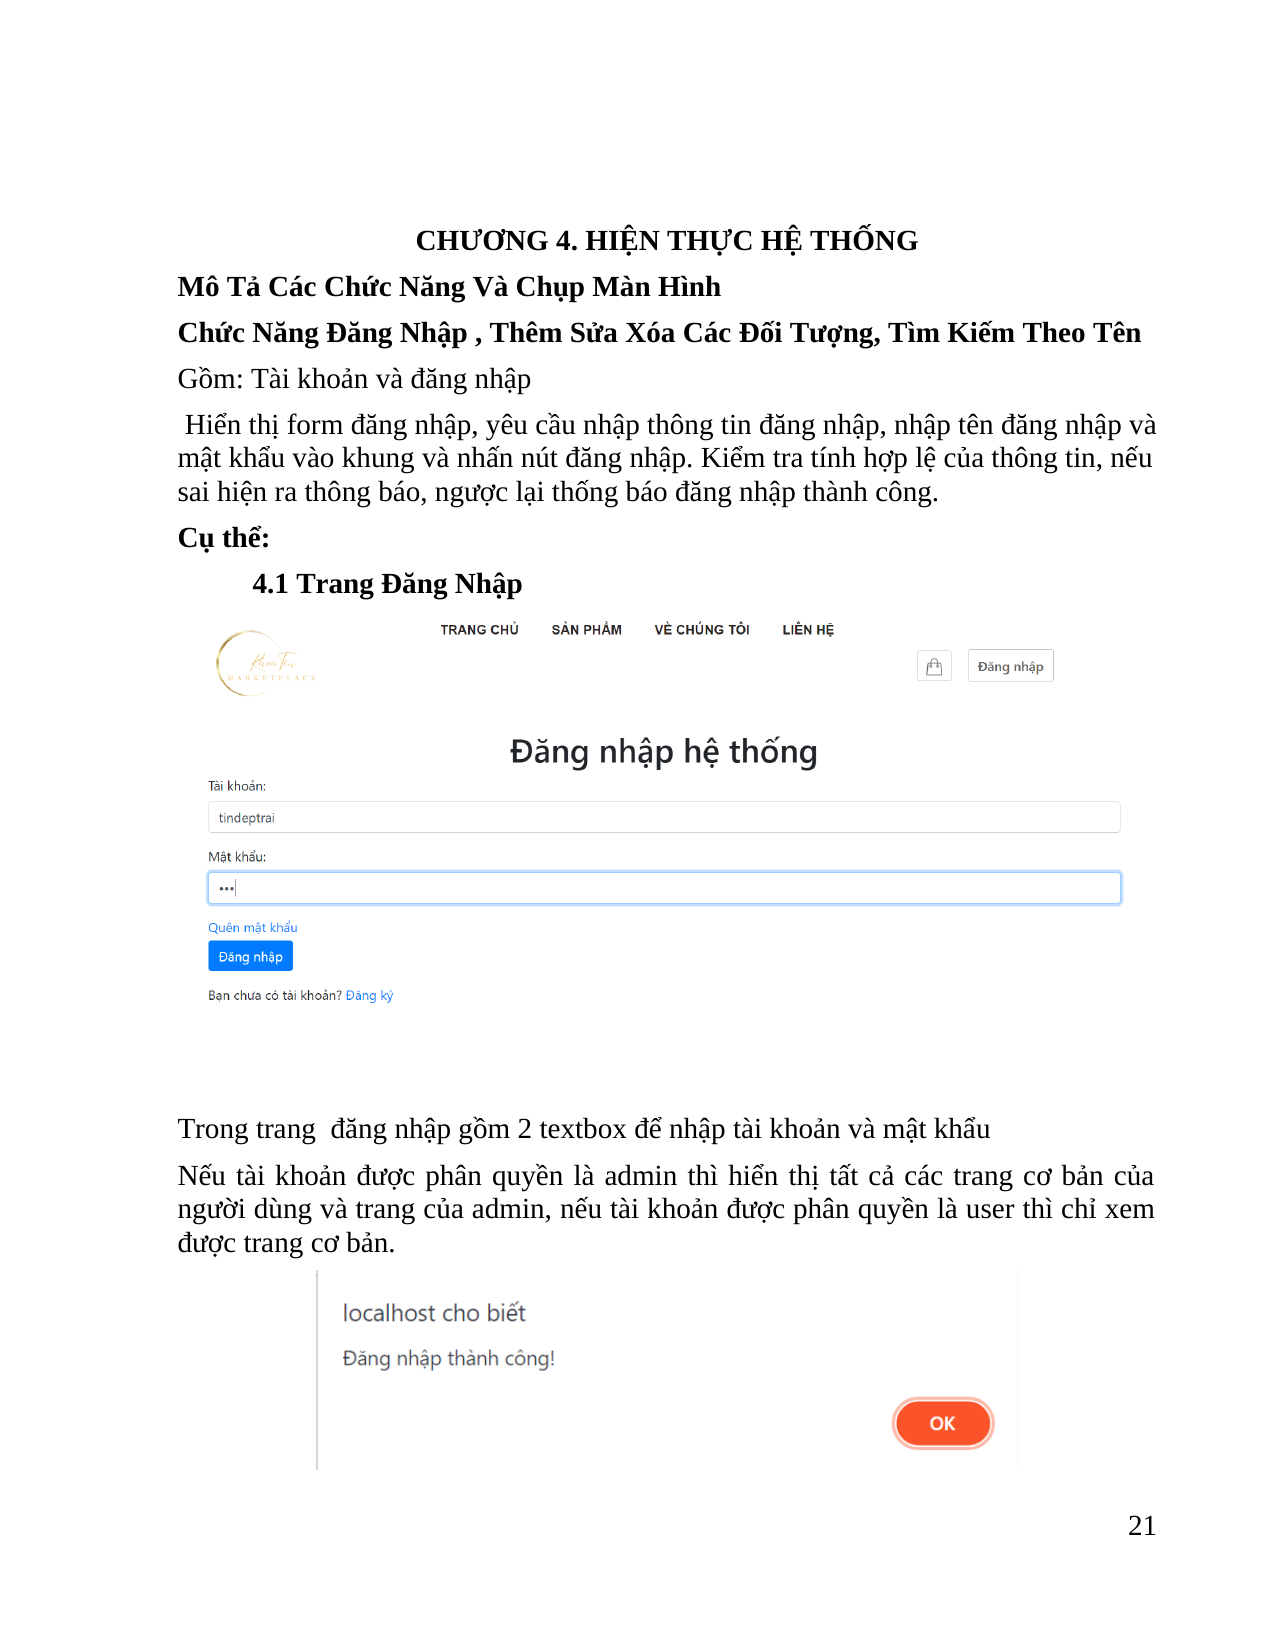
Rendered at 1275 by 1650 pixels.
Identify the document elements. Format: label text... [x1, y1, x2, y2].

text Hiển thị form đăng nhập, yêu cầu nhập thông tin đăng nhập, nhập tên đăng nhập và mật khẩu vào khung và nhấn nút đăng nhập. Kiểm tra tính hợp lệ của thông tin, nếu sai hiện ra thông báo, ngược lại thống báo đăng nhập thành công. [177, 407, 1157, 507]
text Cụ thể: [177, 520, 1157, 553]
text Chức Năng Đăng Nhập , Thêm Sửa Xóa Các Đối Tượng, Tìm Kiếm Theo Tên [177, 315, 1157, 348]
picture [177, 612, 1157, 1066]
text Nếu tài khoản được phân quyền là admin thì hiển thị tất cả các trang cơ bản của người dùng và trang của admin, nếu tài khoản được phân quyền là user thì chỉ xem được trang cơ bản. [177, 1158, 1157, 1258]
subtitle 4.1 Trang Đăng Nhập [177, 566, 1157, 599]
picture [316, 1270, 1019, 1470]
subtitle Mô Tả Các Chức Năng Và Chụp Màn Hình [177, 269, 1157, 302]
subtitle CHƯƠNG 4. HIỆN THỰC HỆ THỐNG [177, 223, 1157, 256]
text Trong trang đăng nhập gồm 2 textbox để nhập tài khoản và mật khẩu [177, 1112, 1157, 1145]
text Gồm: Tài khoản và đăng nhập [177, 361, 1157, 394]
